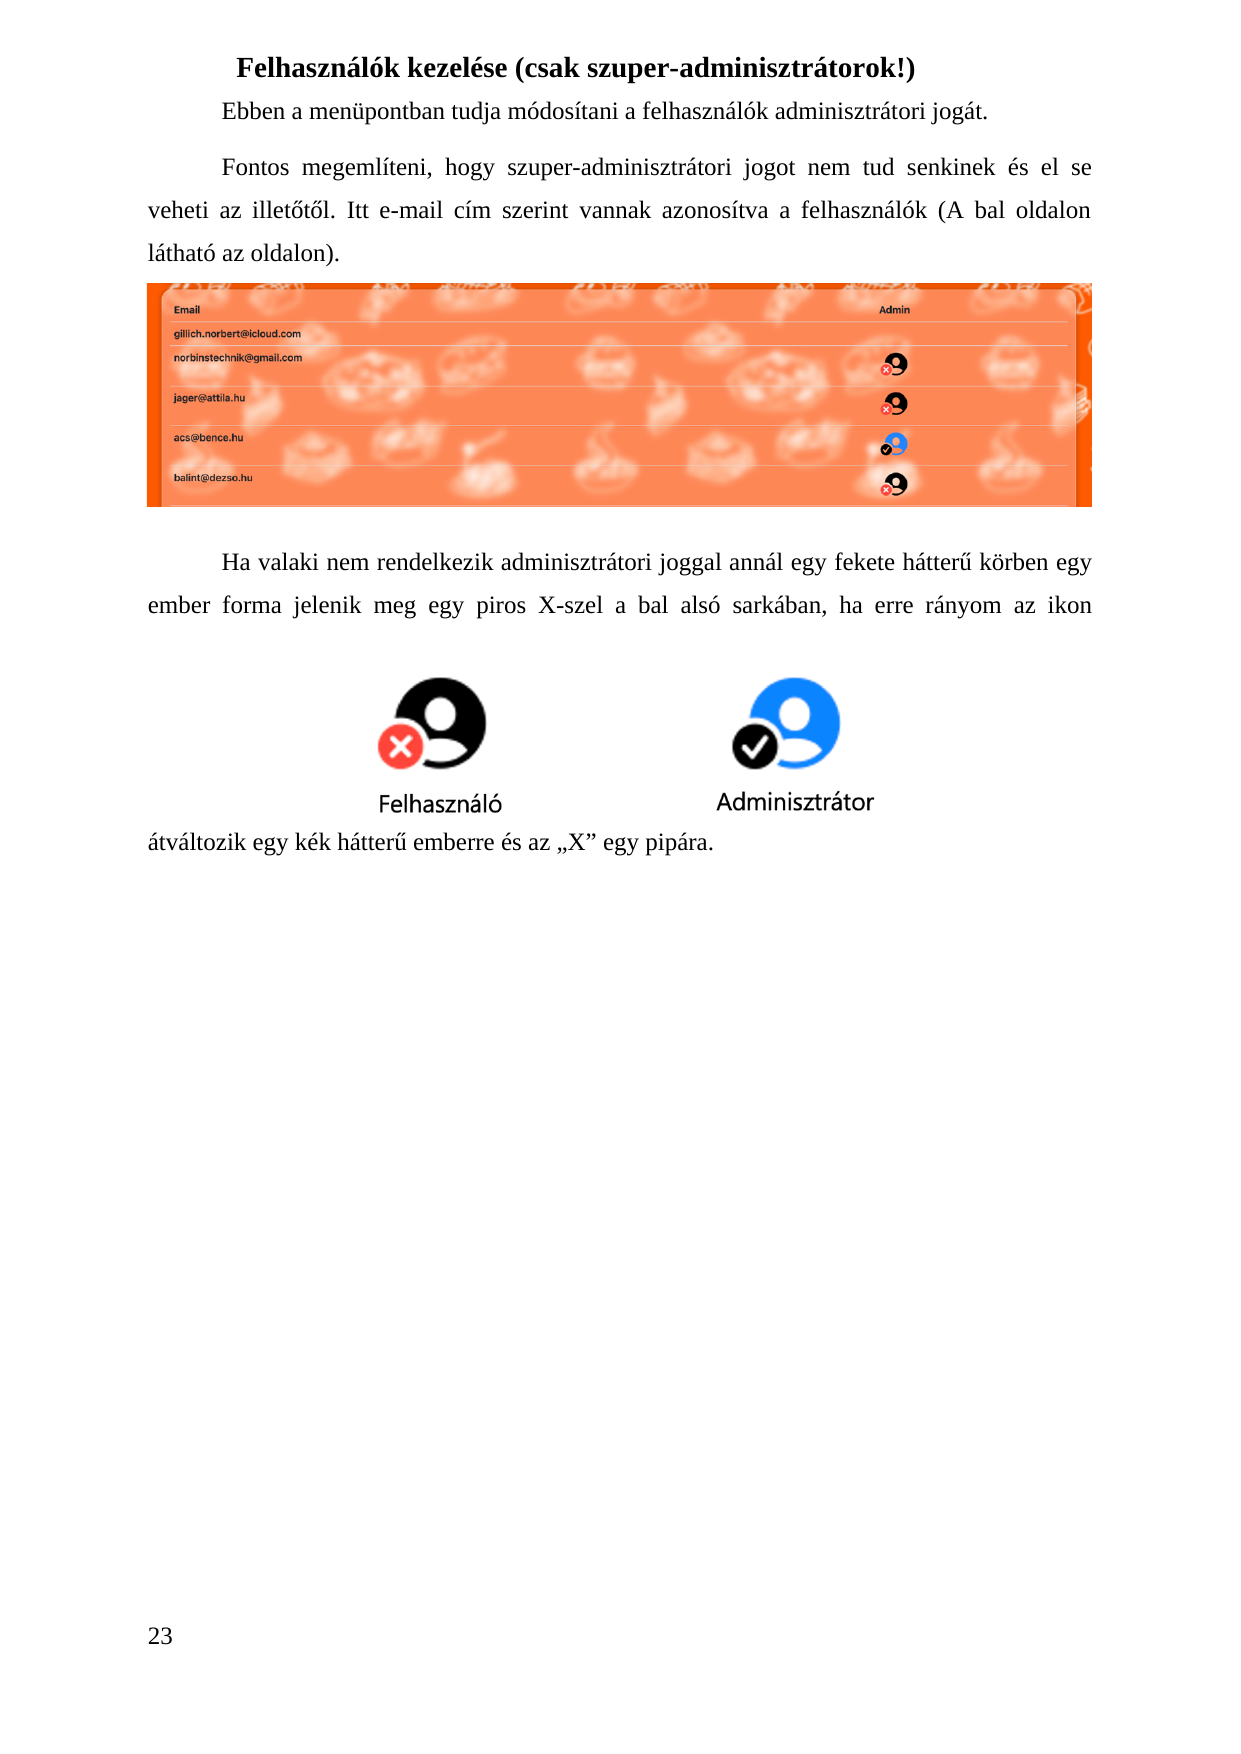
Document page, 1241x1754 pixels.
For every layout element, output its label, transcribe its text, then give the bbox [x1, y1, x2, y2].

picture [357, 651, 883, 828]
picture [146, 283, 1092, 507]
text Fontos megemlíteni, hogy szuper-adminisztrátori jogot nem tud senkinek és el se veheti az illetőtől. Itt e-mail cím szerint vannak azonosítva a felhasználók (A bal oldalon látható az oldalon). [148, 152, 1093, 267]
list Felhasználók kezelése (csak szuper-adminisztrátorok!) [236, 50, 1093, 84]
text Ebben a menüpontban tudja módosítani a felhasználók adminisztrátori jogát. [148, 96, 1093, 125]
